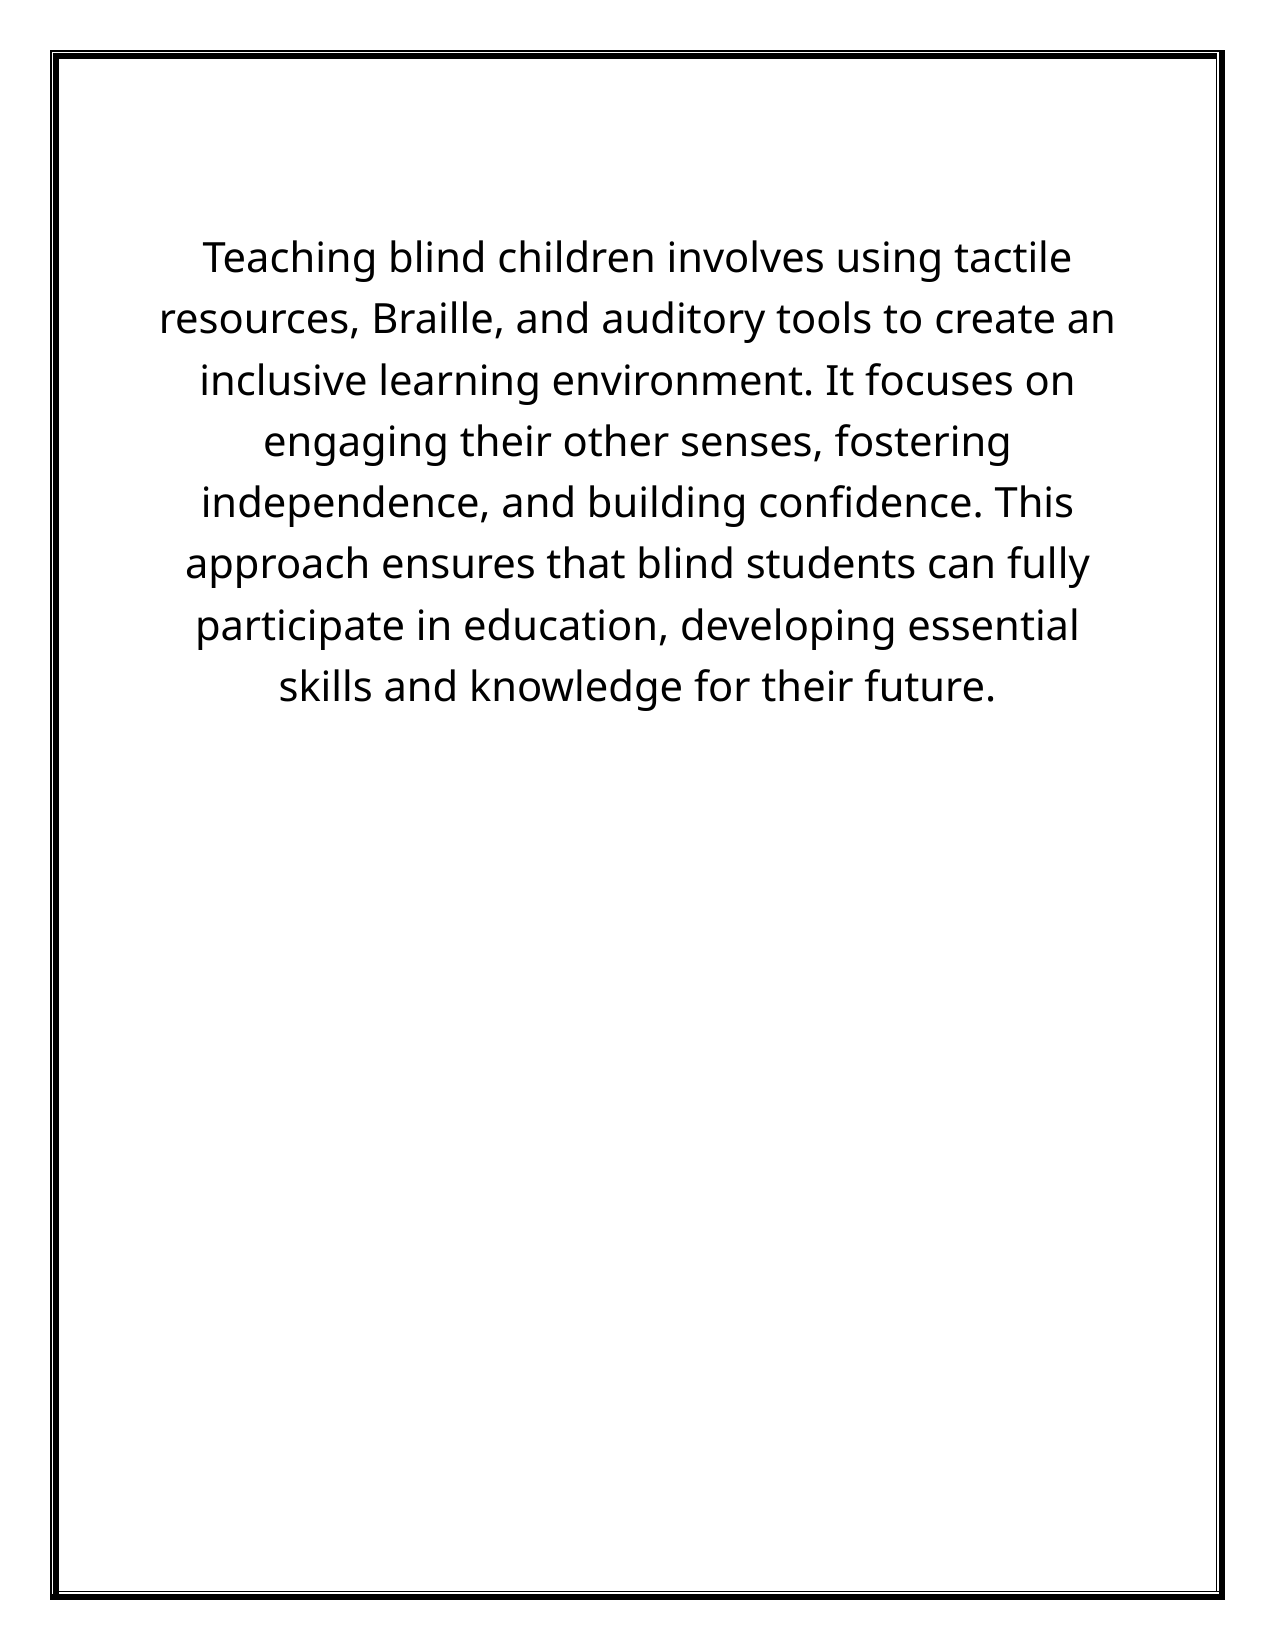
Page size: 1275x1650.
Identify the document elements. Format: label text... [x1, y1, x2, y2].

text Teaching blind children involves using tactile resources, Braille, and auditory tools to create an inclusive learning environment. It focuses on engaging their other senses, fostering independence, and building confidence. This approach ensures that blind students can fully participate in education, developing essential skills and knowledge for their future. [150, 228, 1125, 713]
